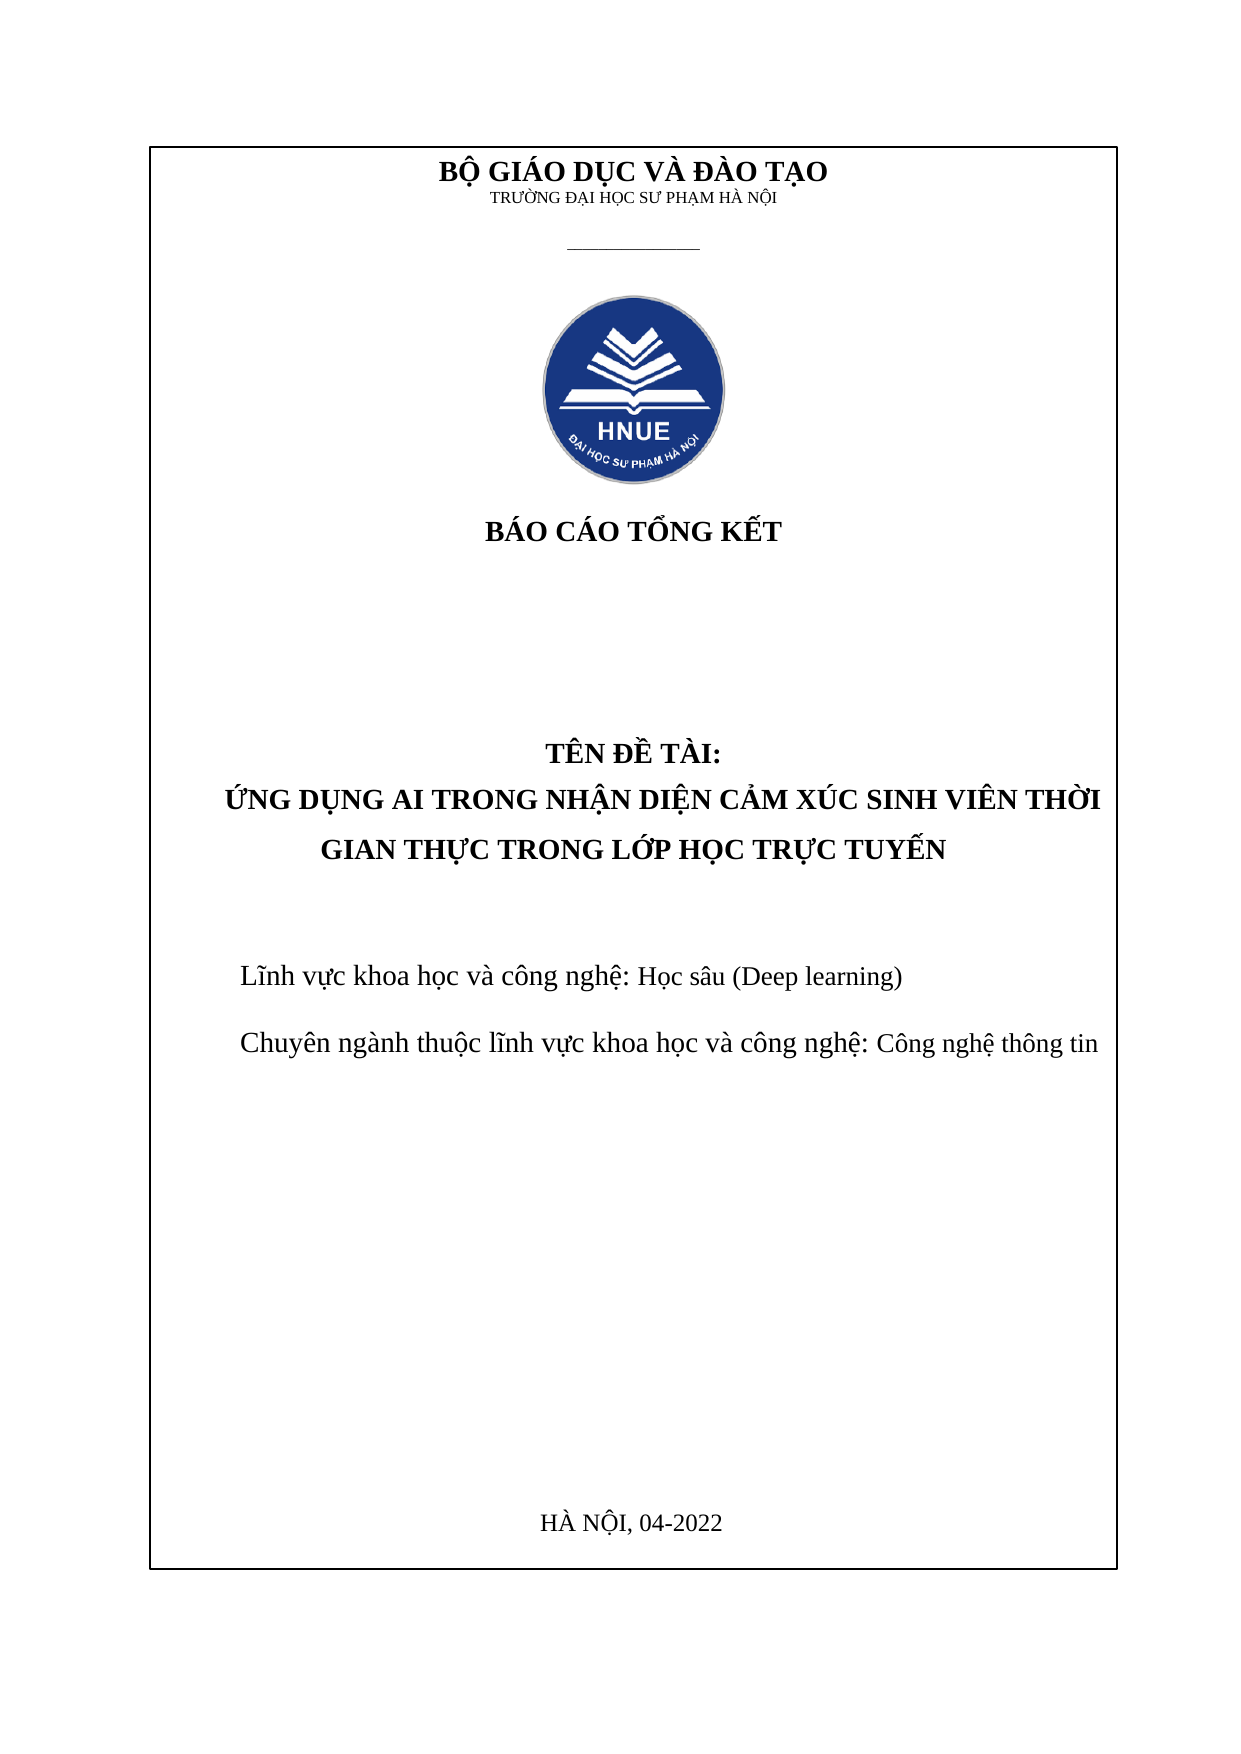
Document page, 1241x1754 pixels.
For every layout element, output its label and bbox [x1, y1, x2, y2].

picture [540, 293, 727, 486]
